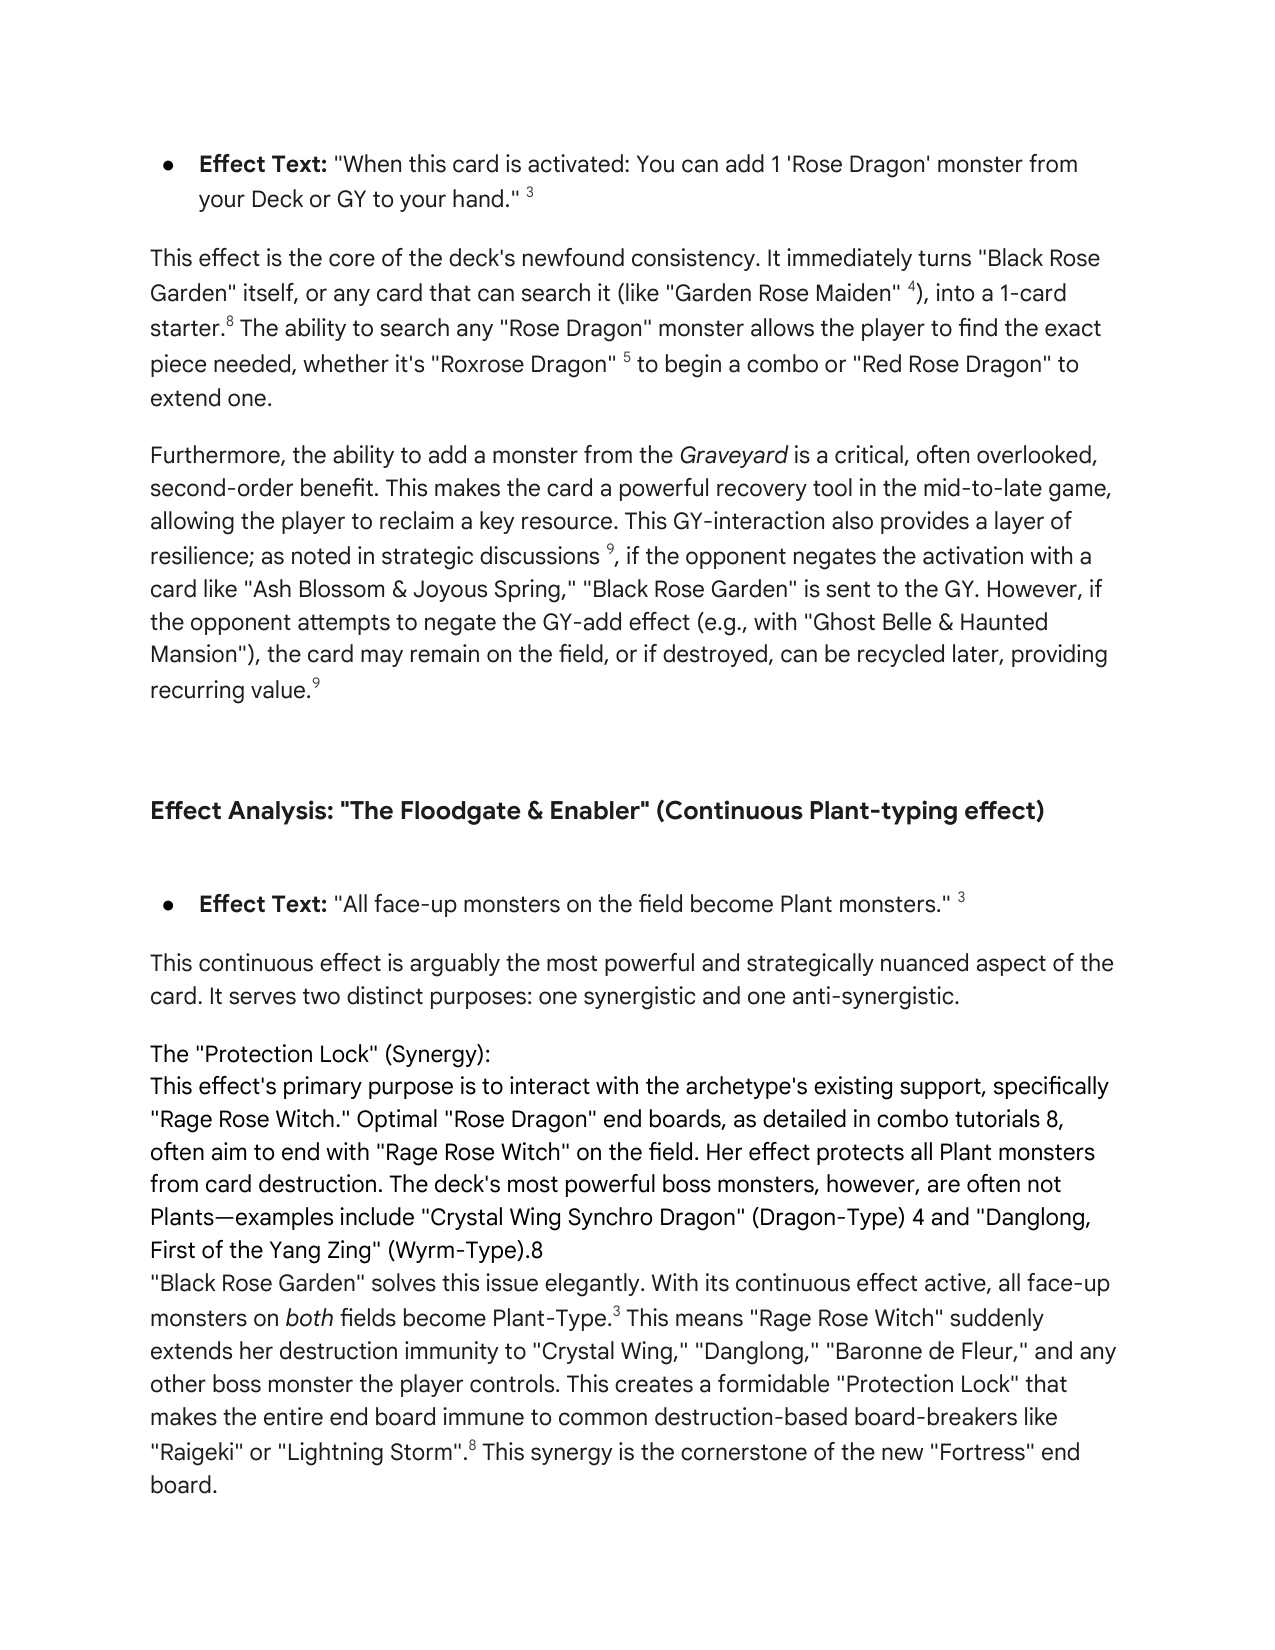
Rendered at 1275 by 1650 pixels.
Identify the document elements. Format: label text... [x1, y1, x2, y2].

text The "Protection Lock" (Synergy): [150, 1040, 1125, 1069]
list Effect Text: "All face-up monsters on the field become Plant monsters." 3 [161, 889, 1125, 920]
list Effect Text: "When this card is activated: You can add 1 'Rose Dragon' monster from your Deck or GY to your hand." 3 [161, 150, 1125, 214]
text This effect's primary purpose is to interact with the archetype's existing support, specifically "Rage Rose Witch." Optimal "Rose Dragon" end boards, as detailed in combo tutorials 8, often aim to end with "Rage Rose Witch" on the field. Her effect protects all Plant monsters from card destruction. The deck's most powerful boss monsters, however, are often not Plants—examples include "Crystal Wing Synchro Dragon" (Dragon-Type) 4 and "Danglong, First of the Yang Zing" (Wyrm-Type).8 [150, 1073, 1125, 1265]
text This continuous effect is arguably the most powerful and strategically nuanced aspect of the card. It serves two distinct purposes: one synergistic and one anti-synergistic. [150, 949, 1125, 1011]
text Furthermore, the ability to add a monster from the Graveyard is a critical, often overlooked, second-order benefit. This makes the card a powerful recovery tool in the mid-to-late game, allowing the player to reclaim a key resource. This GY-interaction also provides a layer of resilience; as noted in strategic discussions 9, if the opponent negates the activation with a card like "Ash Blossom & Joyous Spring," "Black Rose Garden" is sent to the GY. However, if the opponent attempts to negate the GY-add effect (e.g., with "Ghost Belle & Haunted Mansion"), the card may remain on the field, or if destroyed, can be recycled later, providing recurring value.9 [150, 441, 1125, 705]
subtitle Effect Analysis: "The Floodgate & Enabler" (Continuous Plant-typing effect) [150, 795, 1125, 827]
text "Black Rose Garden" solves this issue elegantly. With its continuous effect active, all face-up monsters on both fields become Plant-Type.3 This means "Rage Rose Witch" suddenly extends her destruction immunity to "Crystal Wing," "Danglong," "Baronne de Fleur," and any other boss monster the player controls. This creates a formidable "Protection Lock" that makes the entire end board immune to common destruction-based board-breakers like "Raigeki" or "Lightning Storm".8 This synergy is the cornerstone of the new "Fortress" end board. [150, 1269, 1125, 1500]
text This effect is the core of the deck's newfound consistency. It immediately turns "Black Rose Garden" itself, or any card that can search it (like "Garden Rose Maiden" 4), into a 1-card starter.8 The ability to search any "Rose Dragon" monster allows the player to find the exact piece needed, whether it's "Roxrose Dragon" 5 to begin a combo or "Red Rose Dragon" to extend one. [150, 244, 1125, 412]
